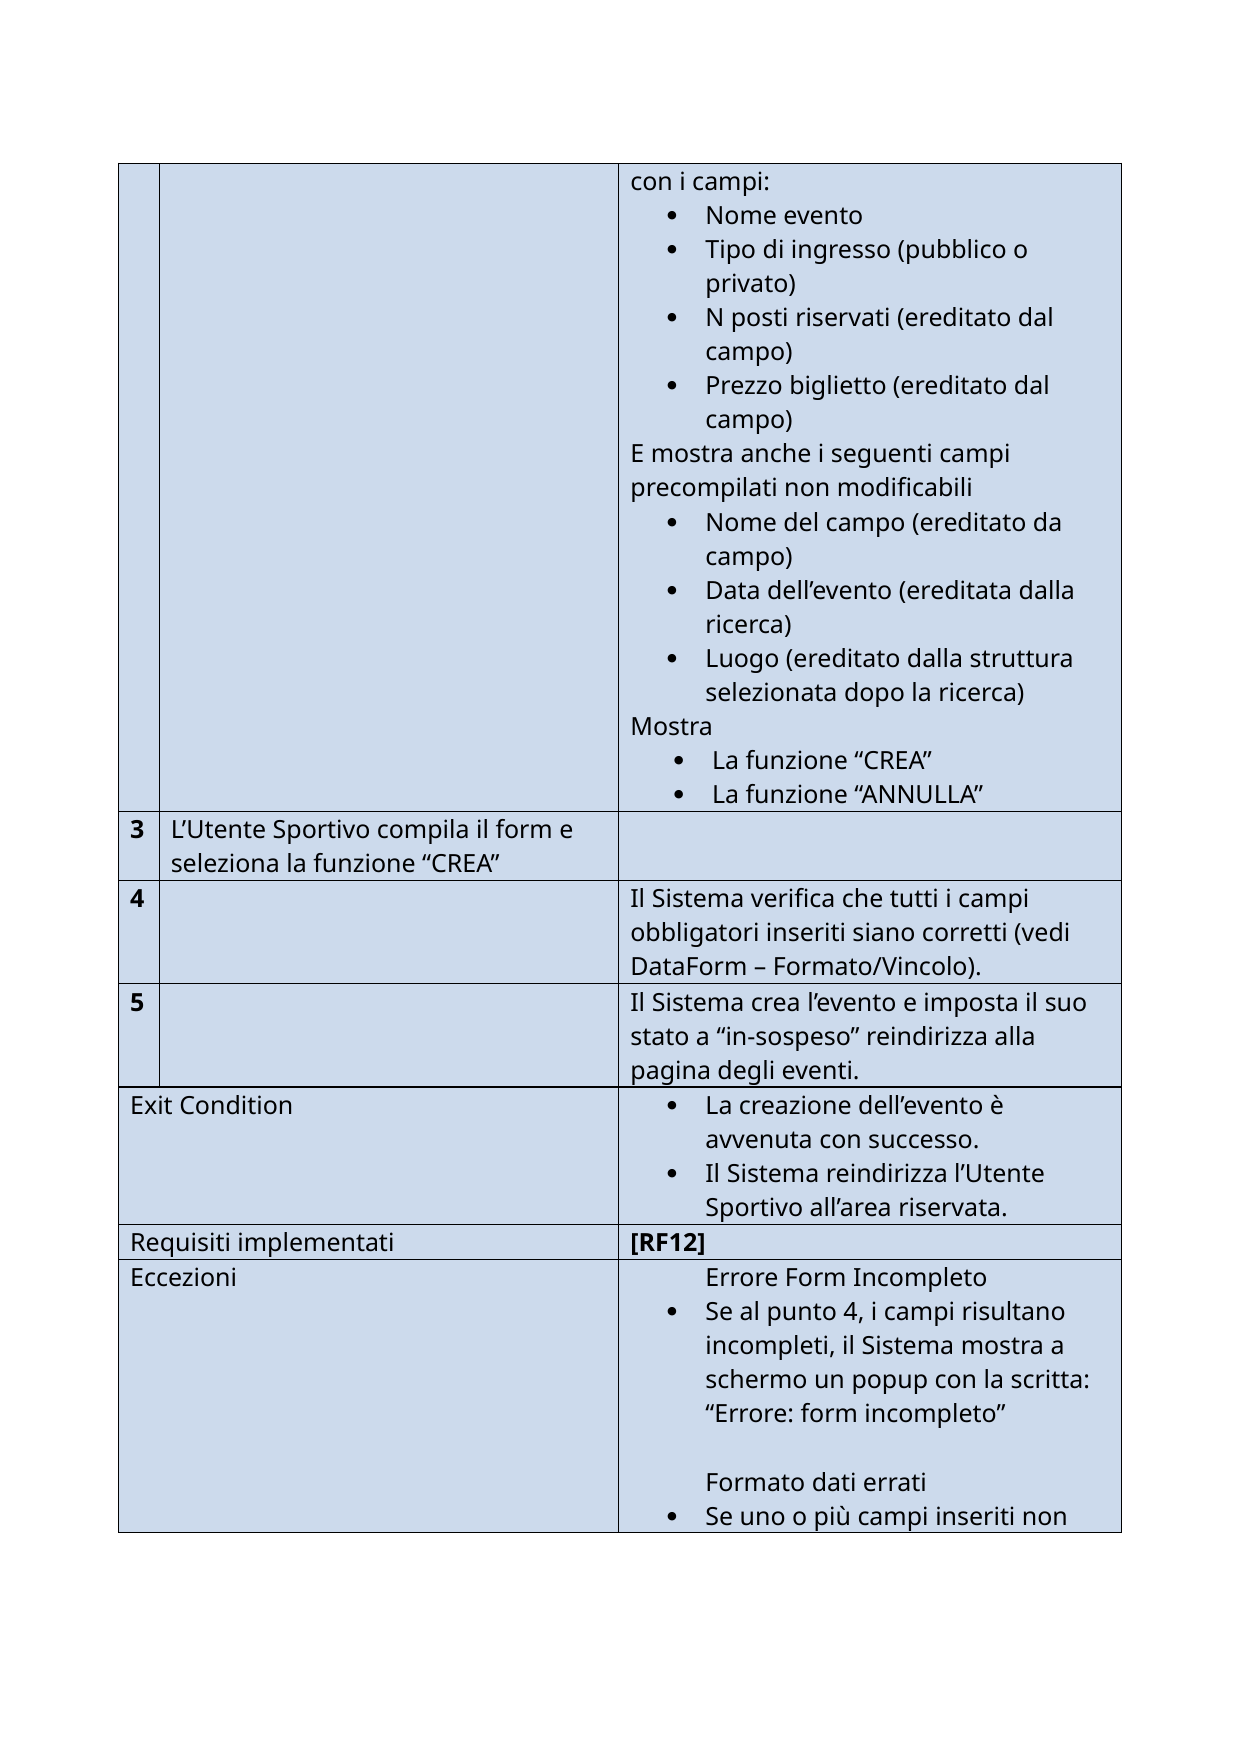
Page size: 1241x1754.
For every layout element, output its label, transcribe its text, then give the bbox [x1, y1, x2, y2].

table_cell La creazione dell’evento è avvenuta con successo. Il Sistema reindirizza l’Utente Sportivo all’area riservata. [619, 1088, 1121, 1224]
table_cell [160, 984, 618, 1086]
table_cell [619, 1260, 1121, 1532]
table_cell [619, 164, 1121, 811]
table_cell Il Sistema verifica che tutti i campi obbligatori inseriti siano corretti (vedi DataForm – Formato/Vincolo). [619, 881, 1121, 983]
table_cell 5 [119, 984, 159, 1086]
table_cell [619, 812, 1121, 880]
table_cell Exit Condition [119, 1088, 618, 1224]
table_cell [160, 881, 618, 983]
table_cell Eccezioni [119, 1260, 618, 1532]
table_cell 4 [119, 881, 159, 983]
table_cell L’Utente Sportivo compila il form e seleziona la funzione “CREA” [160, 812, 618, 880]
table_cell [RF12] [619, 1225, 1121, 1259]
table_cell [160, 164, 618, 811]
table_cell 2 [119, 164, 159, 811]
table_cell 3 [119, 812, 159, 880]
table_cell Requisiti implementati [119, 1225, 618, 1259]
table_cell Il Sistema crea l’evento e imposta il suo stato a “in-sospeso” reindirizza alla pagina degli eventi. [619, 984, 1121, 1086]
